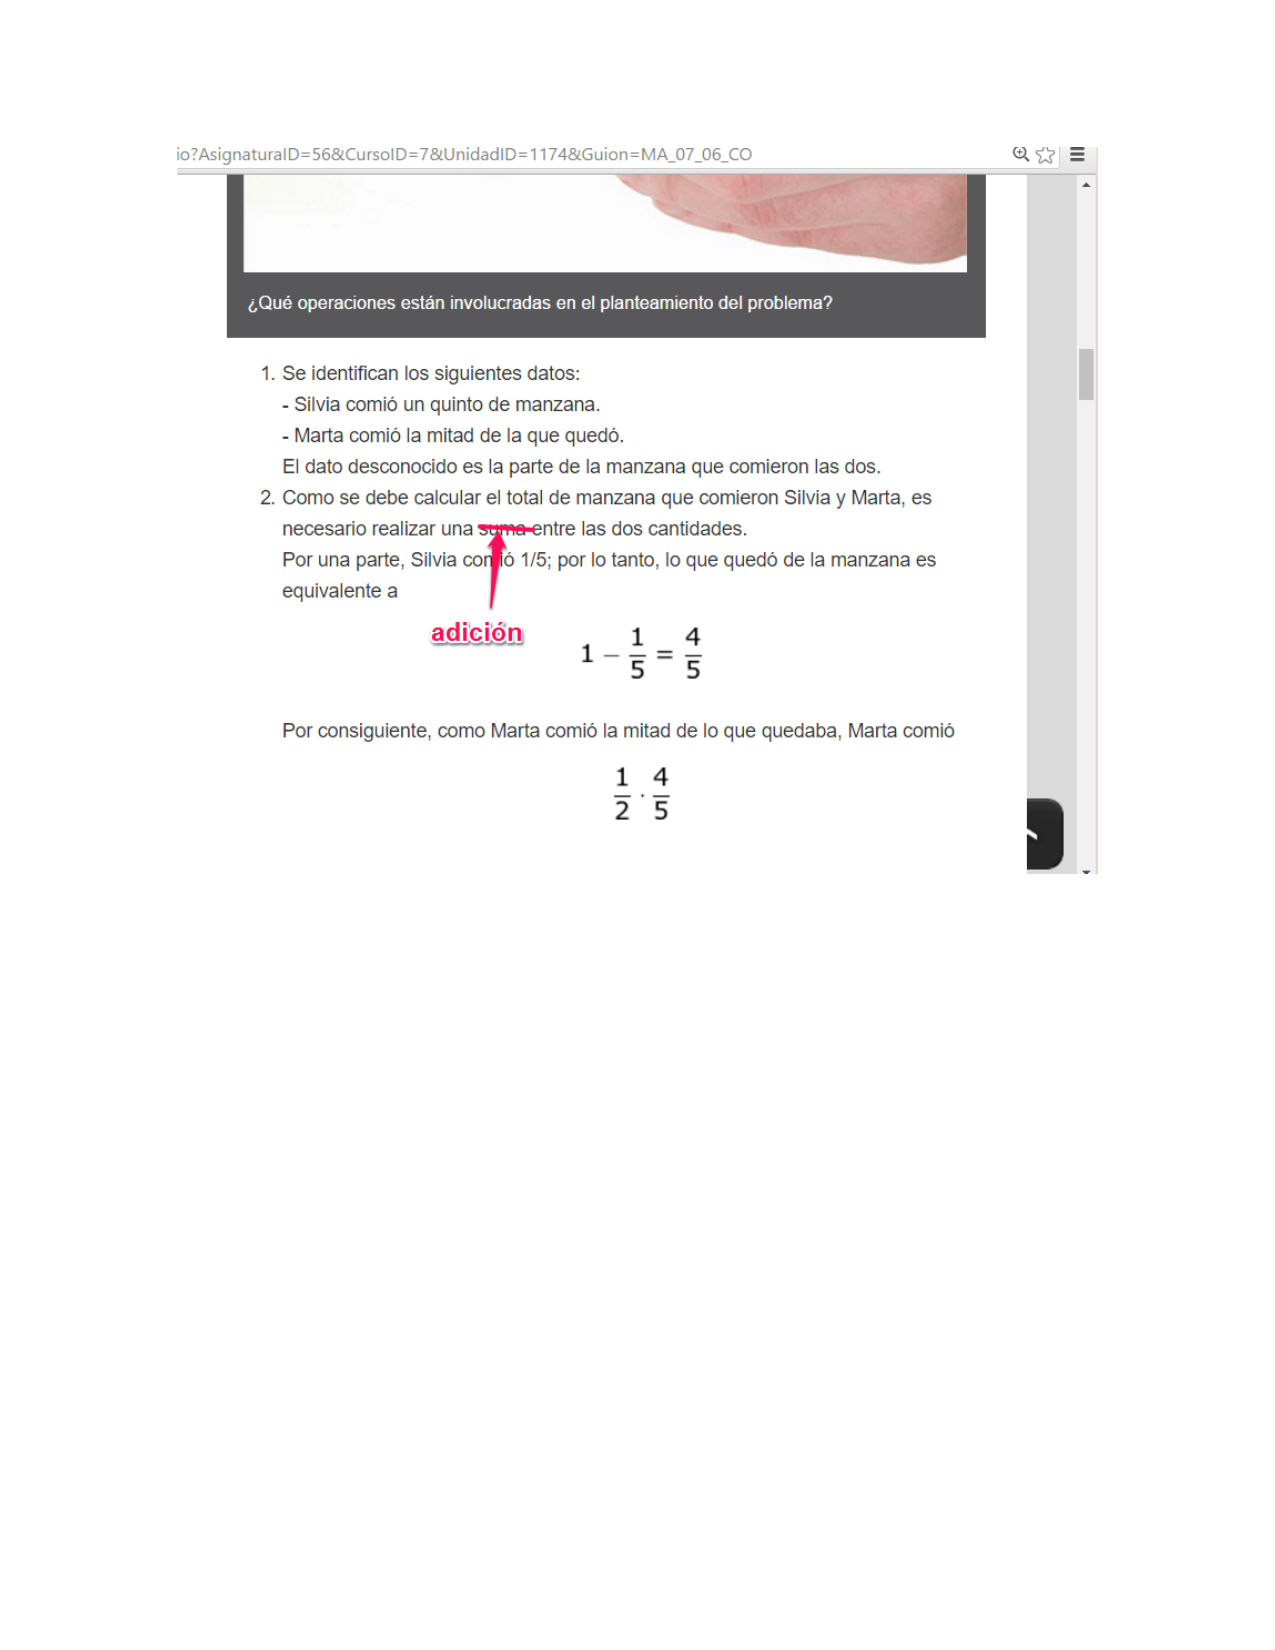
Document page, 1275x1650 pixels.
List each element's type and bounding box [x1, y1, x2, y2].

picture [177, 147, 1098, 874]
